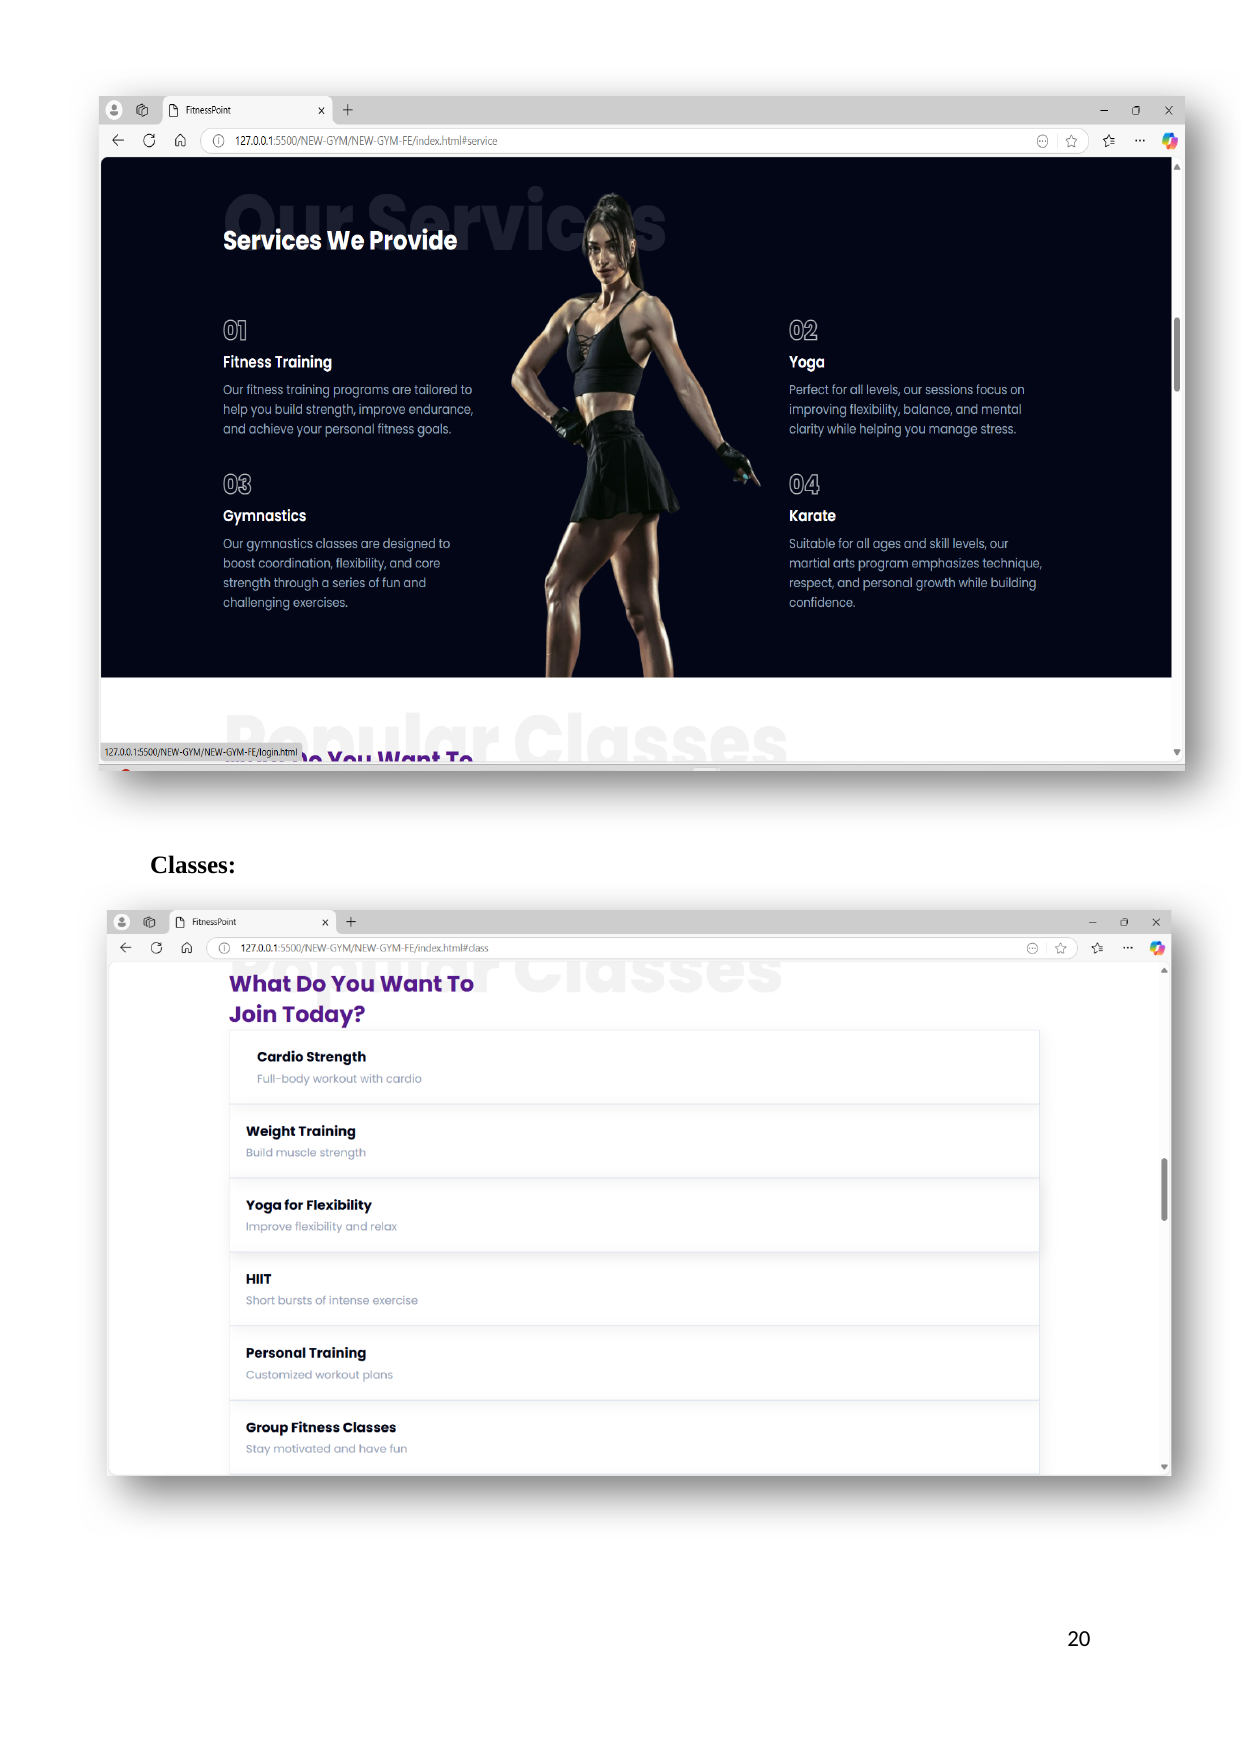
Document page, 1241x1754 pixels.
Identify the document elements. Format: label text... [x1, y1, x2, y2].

picture [98, 96, 1185, 771]
picture [106, 910, 1172, 1476]
text Classes: [150, 850, 1090, 879]
